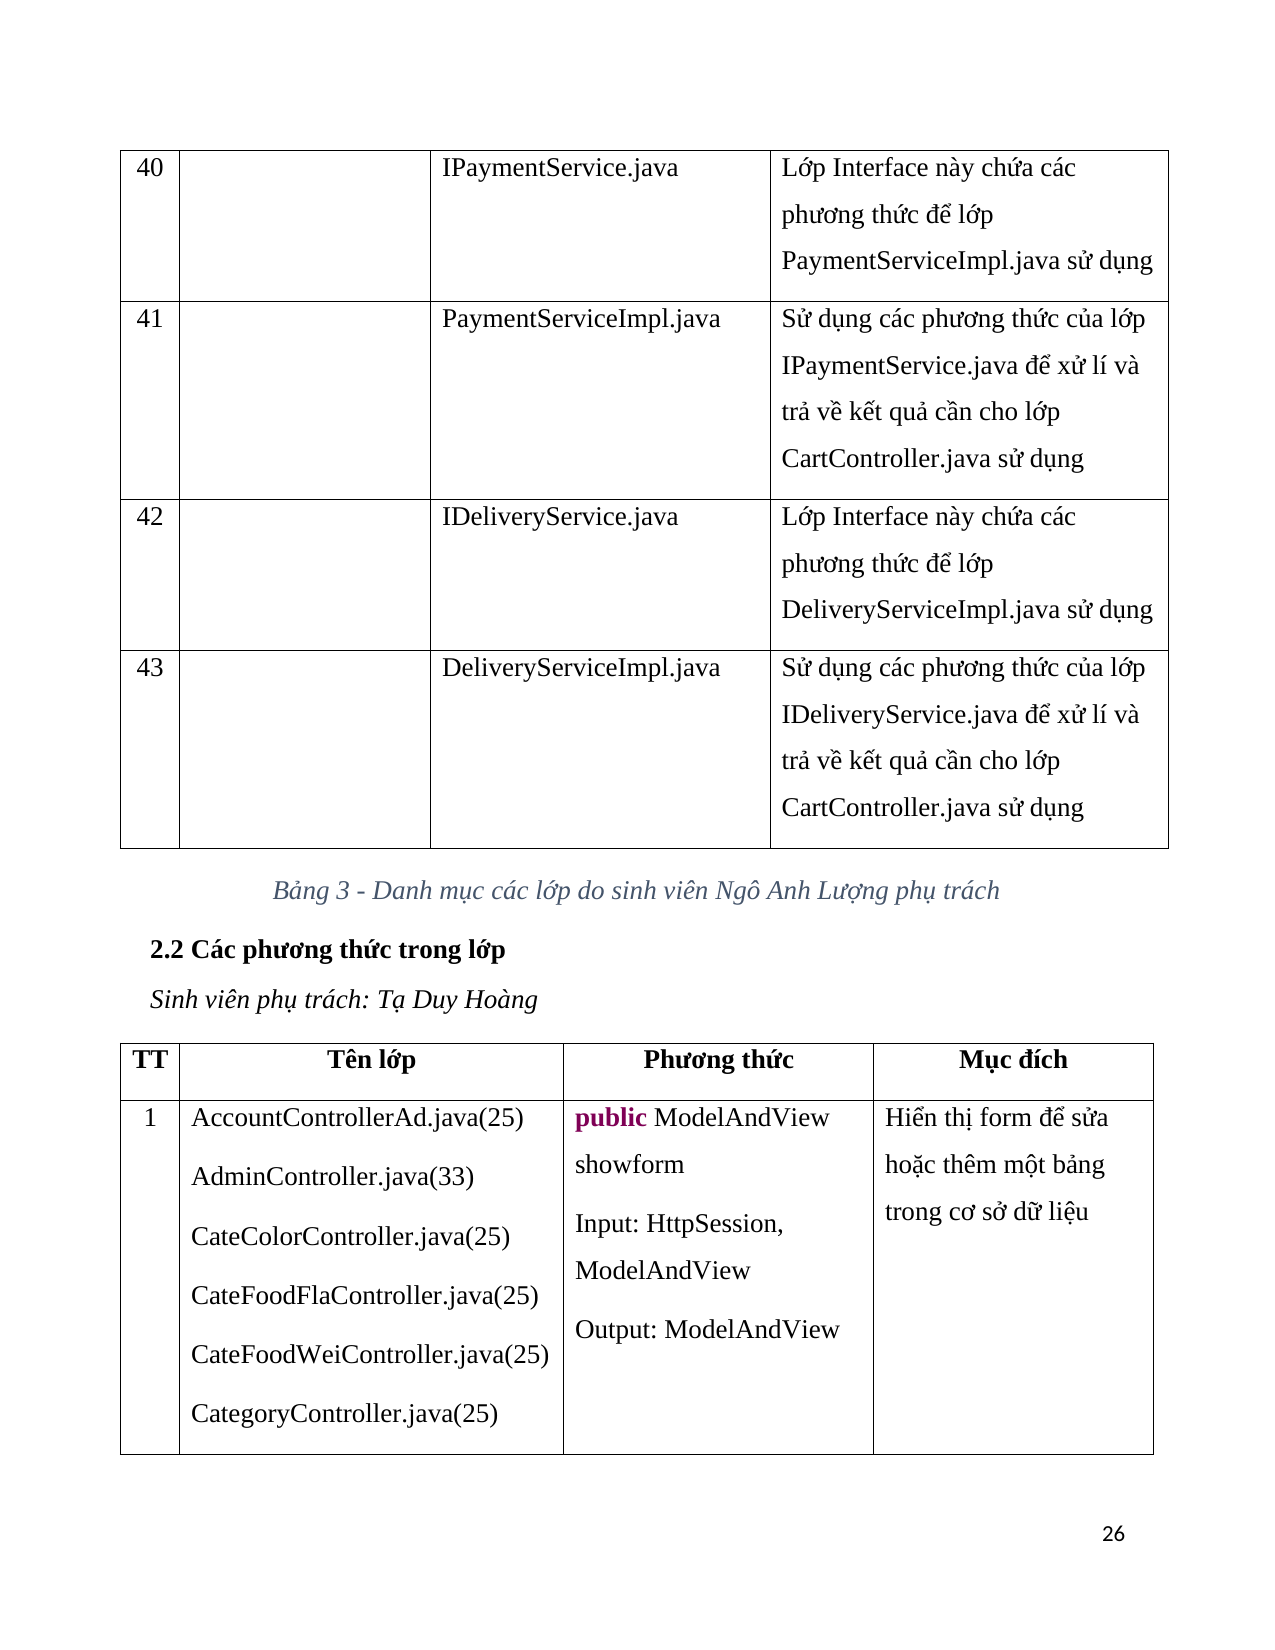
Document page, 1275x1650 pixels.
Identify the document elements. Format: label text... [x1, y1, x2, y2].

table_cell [874, 1101, 1153, 1454]
table_cell 42 [121, 500, 179, 650]
table_header Tên lớp [180, 1044, 563, 1100]
table_cell Lớp Interface này chứa các phương thức để lớp PaymentServiceImpl.java sử dụng [771, 151, 1168, 301]
text Sinh viên phụ trách: Tạ Duy Hoàng [150, 983, 1125, 1014]
text 2.2 Các phương thức trong lớp [150, 933, 1125, 964]
table_cell 43 [121, 651, 179, 848]
table_header TT [121, 1044, 179, 1100]
table_cell DeliveryServiceImpl.java [431, 651, 770, 848]
table_cell IDeliveryService.java [431, 500, 770, 650]
table_cell [180, 651, 430, 848]
table_header Mục đích [874, 1044, 1153, 1100]
table_cell 41 [121, 302, 179, 499]
table_cell [180, 151, 430, 301]
table_cell Sử dụng các phương thức của lớp IPaymentService.java để xử lí và trả về kết quả cần cho lớp CartController.java sử dụng [771, 302, 1168, 499]
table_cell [180, 1101, 563, 1454]
table_cell 1 [121, 1101, 179, 1454]
table_cell IPaymentService.java [431, 151, 770, 301]
table_cell Lớp Interface này chứa các phương thức để lớp DeliveryServiceImpl.java sử dụng [771, 500, 1168, 650]
table_cell PaymentServiceImpl.java [431, 302, 770, 499]
table_header Phương thức [564, 1044, 873, 1100]
table_cell 40 [121, 151, 179, 301]
text Bảng 3 - Danh mục các lớp do sinh viên Ngô Anh Lượng phụ trách [150, 874, 1125, 905]
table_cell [564, 1101, 873, 1454]
table_cell Sử dụng các phương thức của lớp IDeliveryService.java để xử lí và trả về kết quả cần cho lớp CartController.java sử dụng [771, 651, 1168, 848]
table_cell [180, 302, 430, 499]
table_cell [180, 500, 430, 650]
